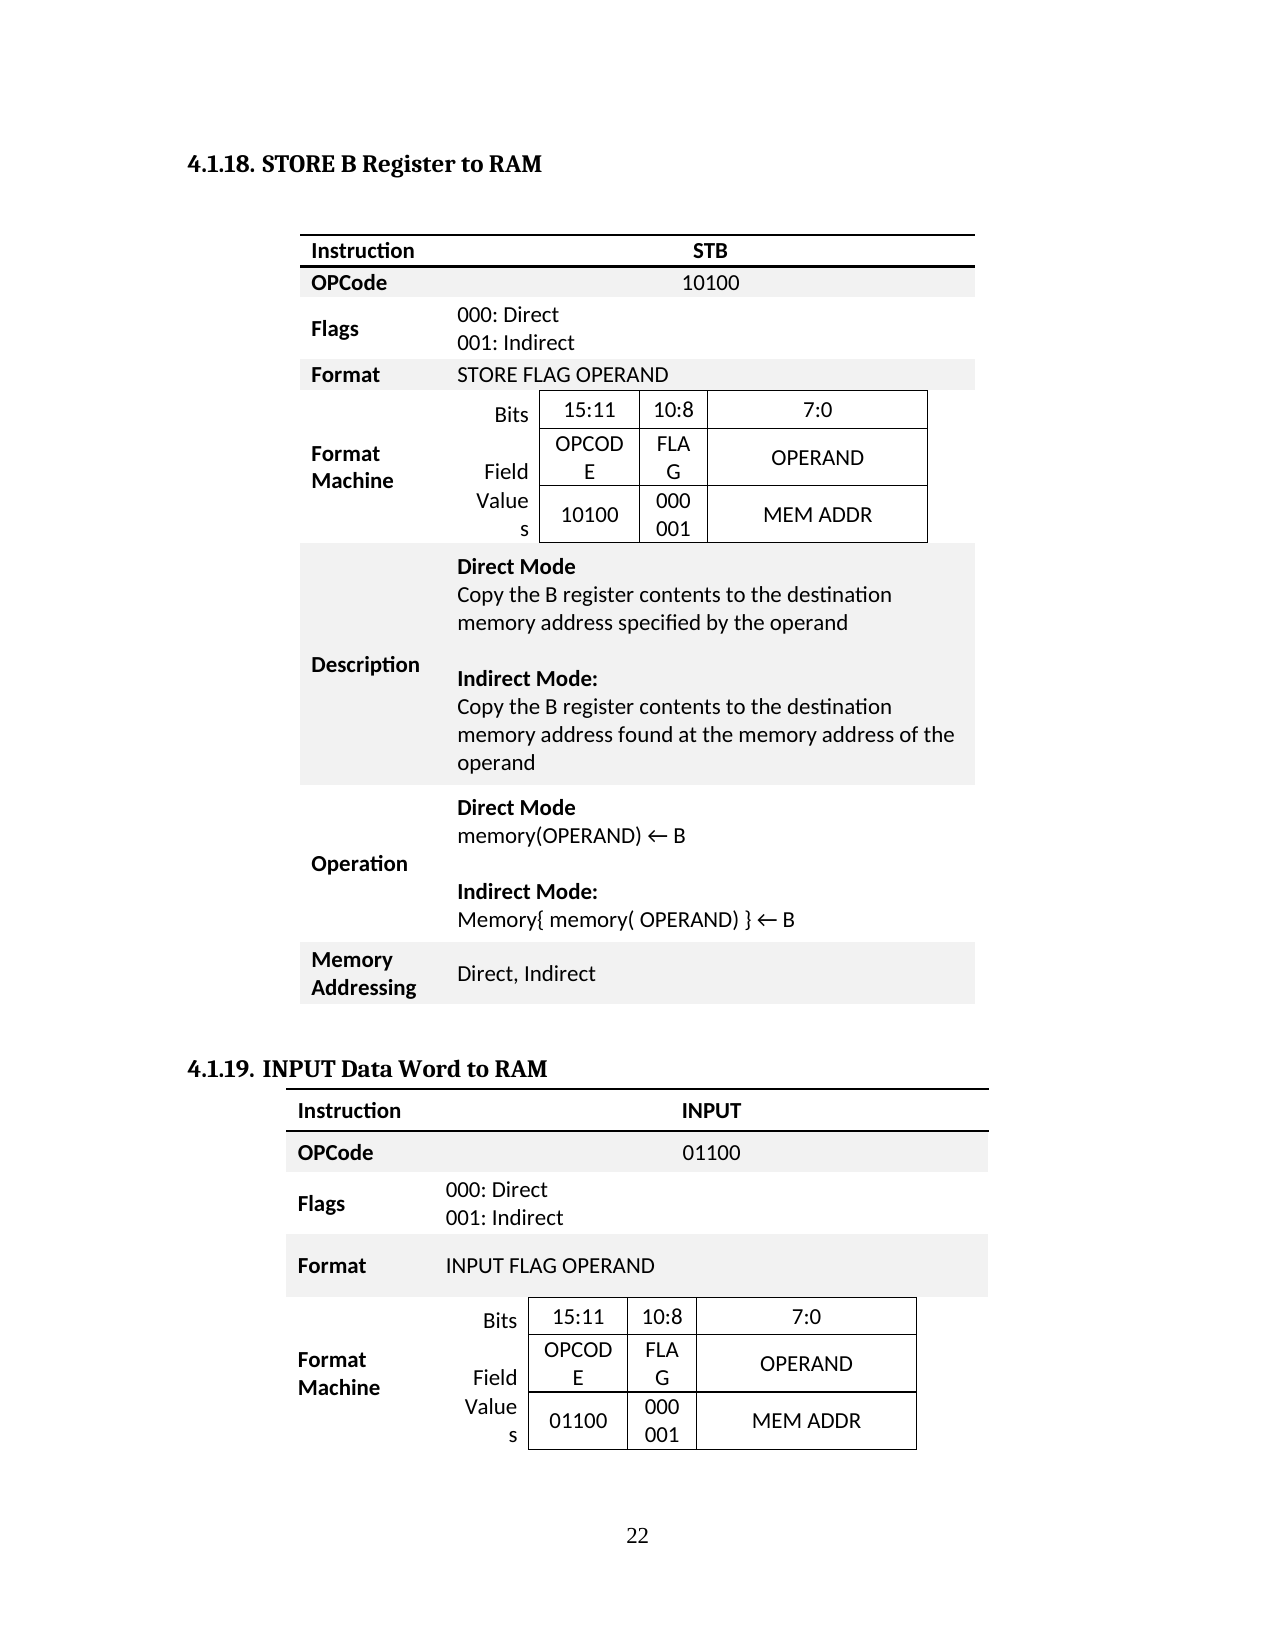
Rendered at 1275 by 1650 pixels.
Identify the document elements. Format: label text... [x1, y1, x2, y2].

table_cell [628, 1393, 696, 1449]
subtitle STORE B Register to RAM [187, 150, 1125, 179]
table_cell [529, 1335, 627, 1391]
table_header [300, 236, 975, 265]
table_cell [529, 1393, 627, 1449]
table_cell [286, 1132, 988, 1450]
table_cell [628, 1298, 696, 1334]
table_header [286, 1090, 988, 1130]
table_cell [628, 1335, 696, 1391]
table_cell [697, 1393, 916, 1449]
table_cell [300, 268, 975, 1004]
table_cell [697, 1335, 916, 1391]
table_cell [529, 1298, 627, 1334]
subtitle INPUT Data Word to RAM [187, 1055, 1125, 1084]
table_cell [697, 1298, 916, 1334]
